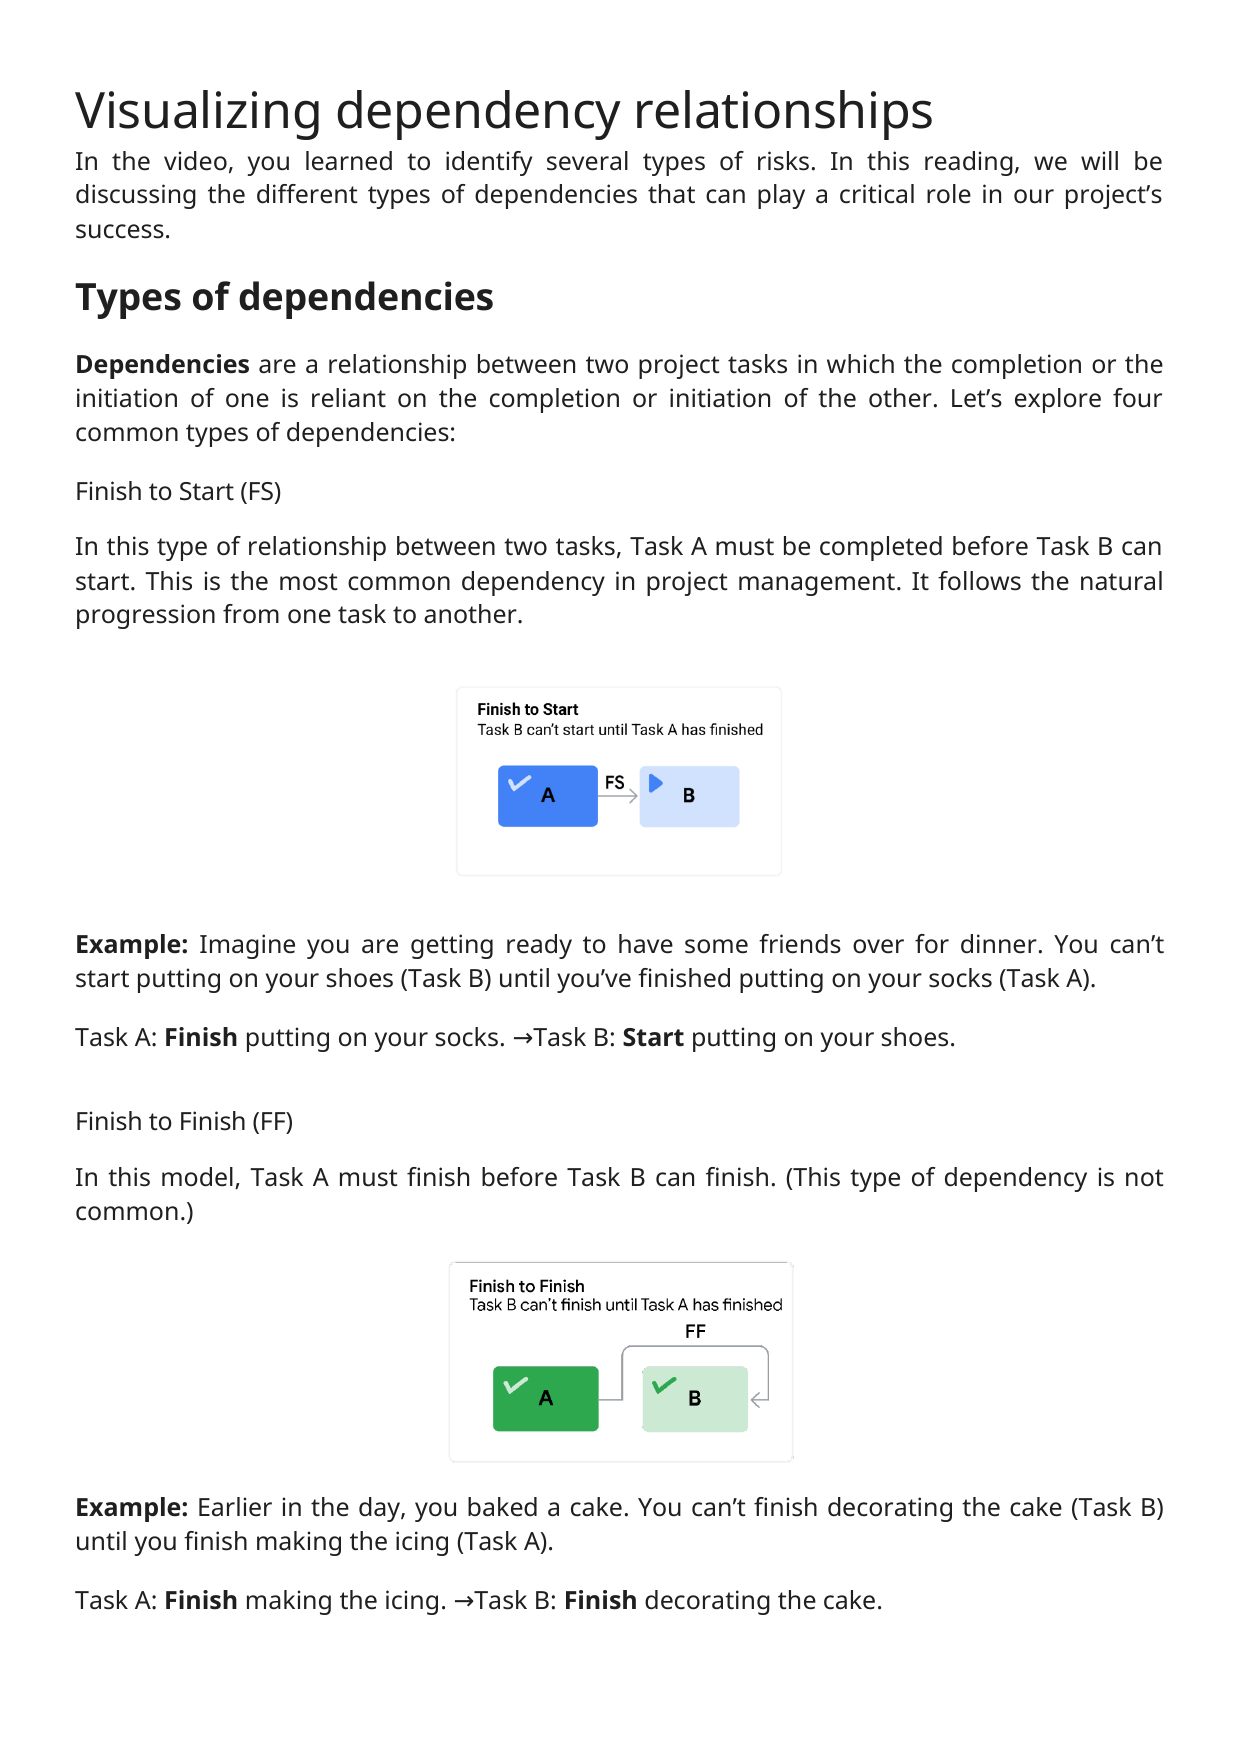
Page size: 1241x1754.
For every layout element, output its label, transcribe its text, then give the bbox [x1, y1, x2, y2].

text Dependencies are a relationship between two project tasks in which the completion or the initiation of one is reliant on the completion or initiation of the other. Let’s explore four common types of dependencies: [75, 346, 1165, 448]
text Example: Earlier in the day, you baked a cake. You can’t finish decorating the cake (Task B) until you finish making the icing (Task A). [75, 1489, 1165, 1557]
subtitle Finish to Finish (FF) [75, 1104, 1165, 1138]
text In this type of relationship between two tasks, Task A must be completed before Task B can start. This is the most common dependency in project management. It follows the natural progression from one task to another. [75, 529, 1165, 631]
text In the video, you learned to identify several types of risks. In this reading, we will be discussing the different types of dependencies that can play a critical role in our project’s success. [75, 143, 1165, 245]
subtitle Types of dependencies [75, 270, 1165, 321]
text Task A: Finish making the icing. →Task B: Finish decorating the cake. [75, 1582, 1165, 1616]
subtitle Finish to Start (FS) [75, 473, 1165, 508]
subtitle Visualizing dependency relationships [75, 75, 1165, 143]
text Task A: Finish putting on your socks. →Task B: Start putting on your shoes. [75, 1020, 1165, 1054]
picture [338, 1252, 903, 1471]
text In this model, Task A must finish before Task B can finish. (This type of dependency is not common.) [75, 1159, 1165, 1227]
text Example: Imagine you are getting ready to have some friends over for dinner. You can’t start putting on your shoes (Task B) until you’ve finished putting on your socks (Task A). [75, 927, 1165, 995]
picture [348, 656, 892, 908]
